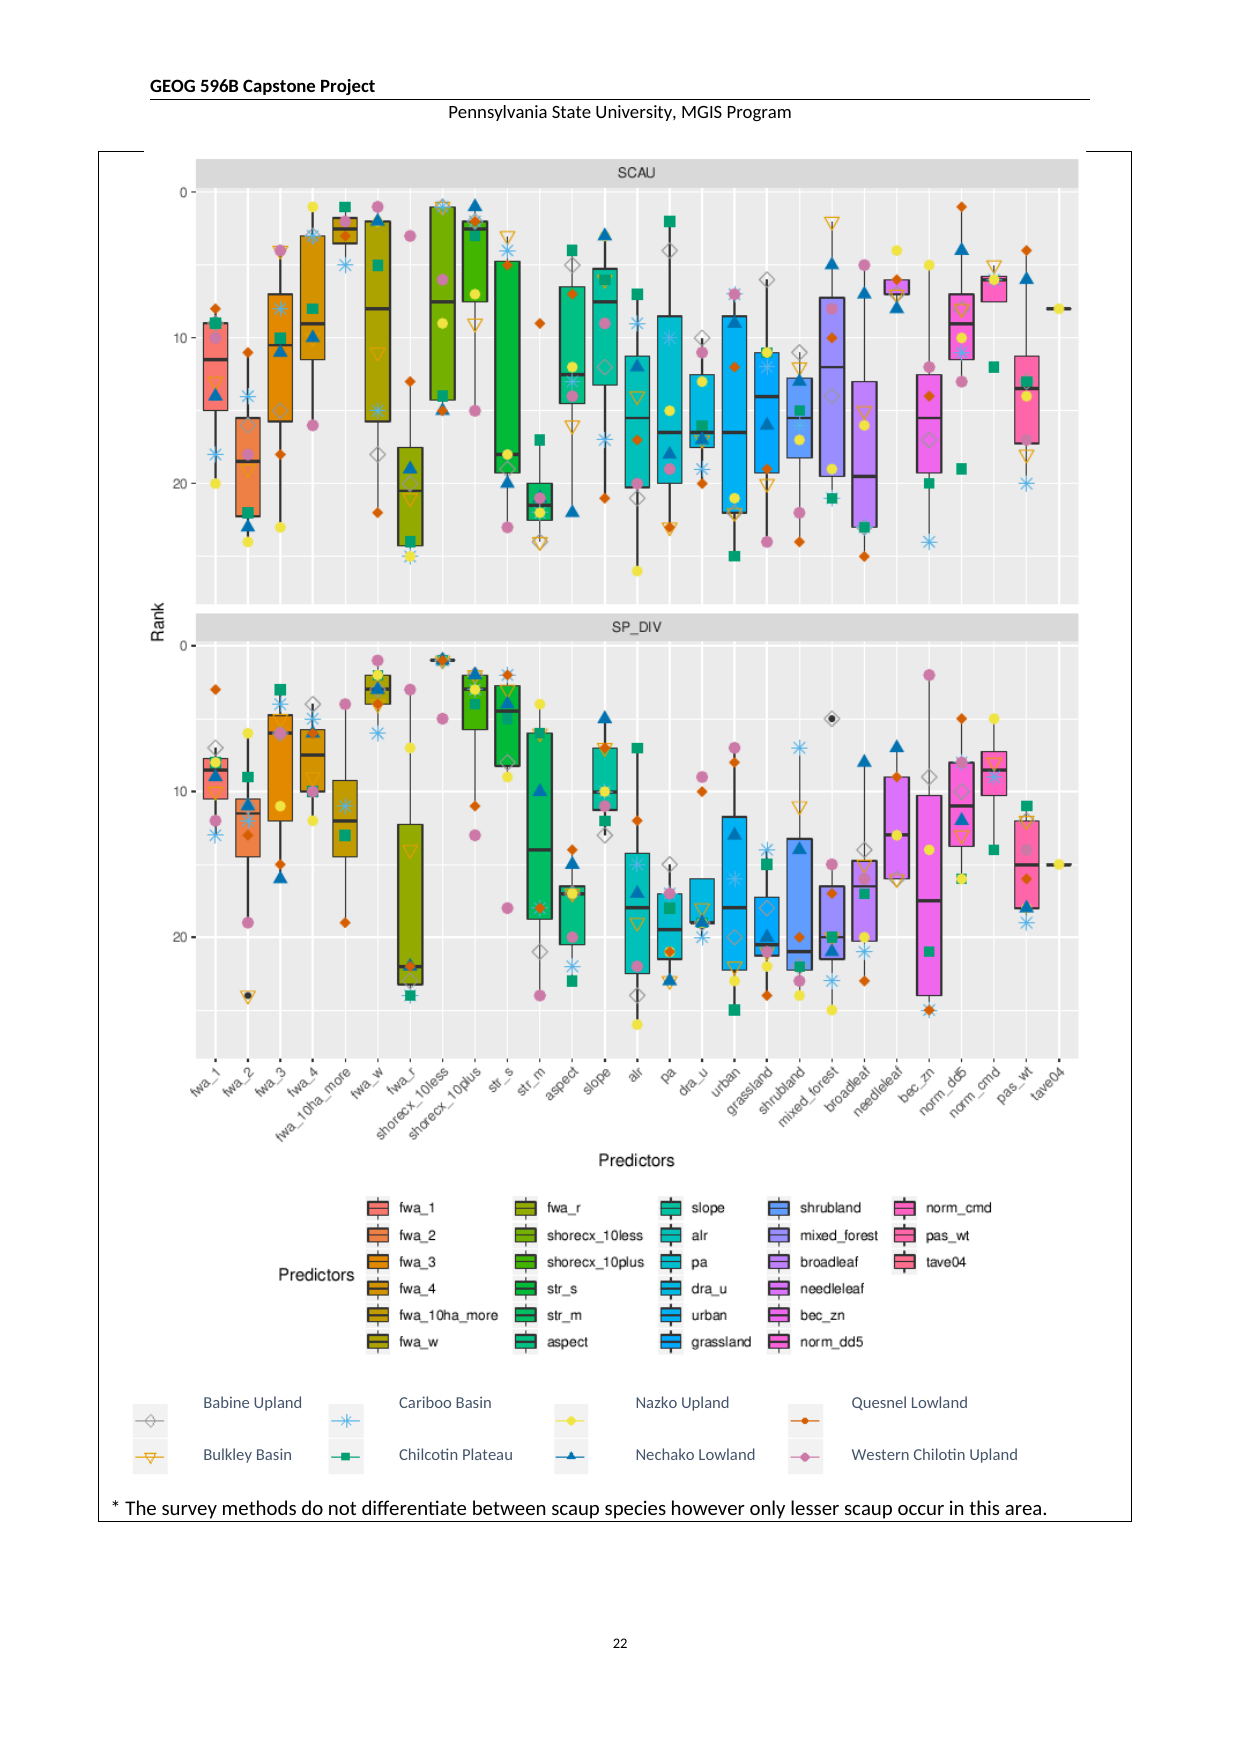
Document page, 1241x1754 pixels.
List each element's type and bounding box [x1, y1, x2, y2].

picture [548, 1392, 598, 1475]
picture [781, 1392, 829, 1475]
picture [121, 1392, 180, 1475]
picture [325, 1392, 369, 1475]
picture [144, 151, 1087, 1372]
table_cell [99, 152, 1131, 1521]
